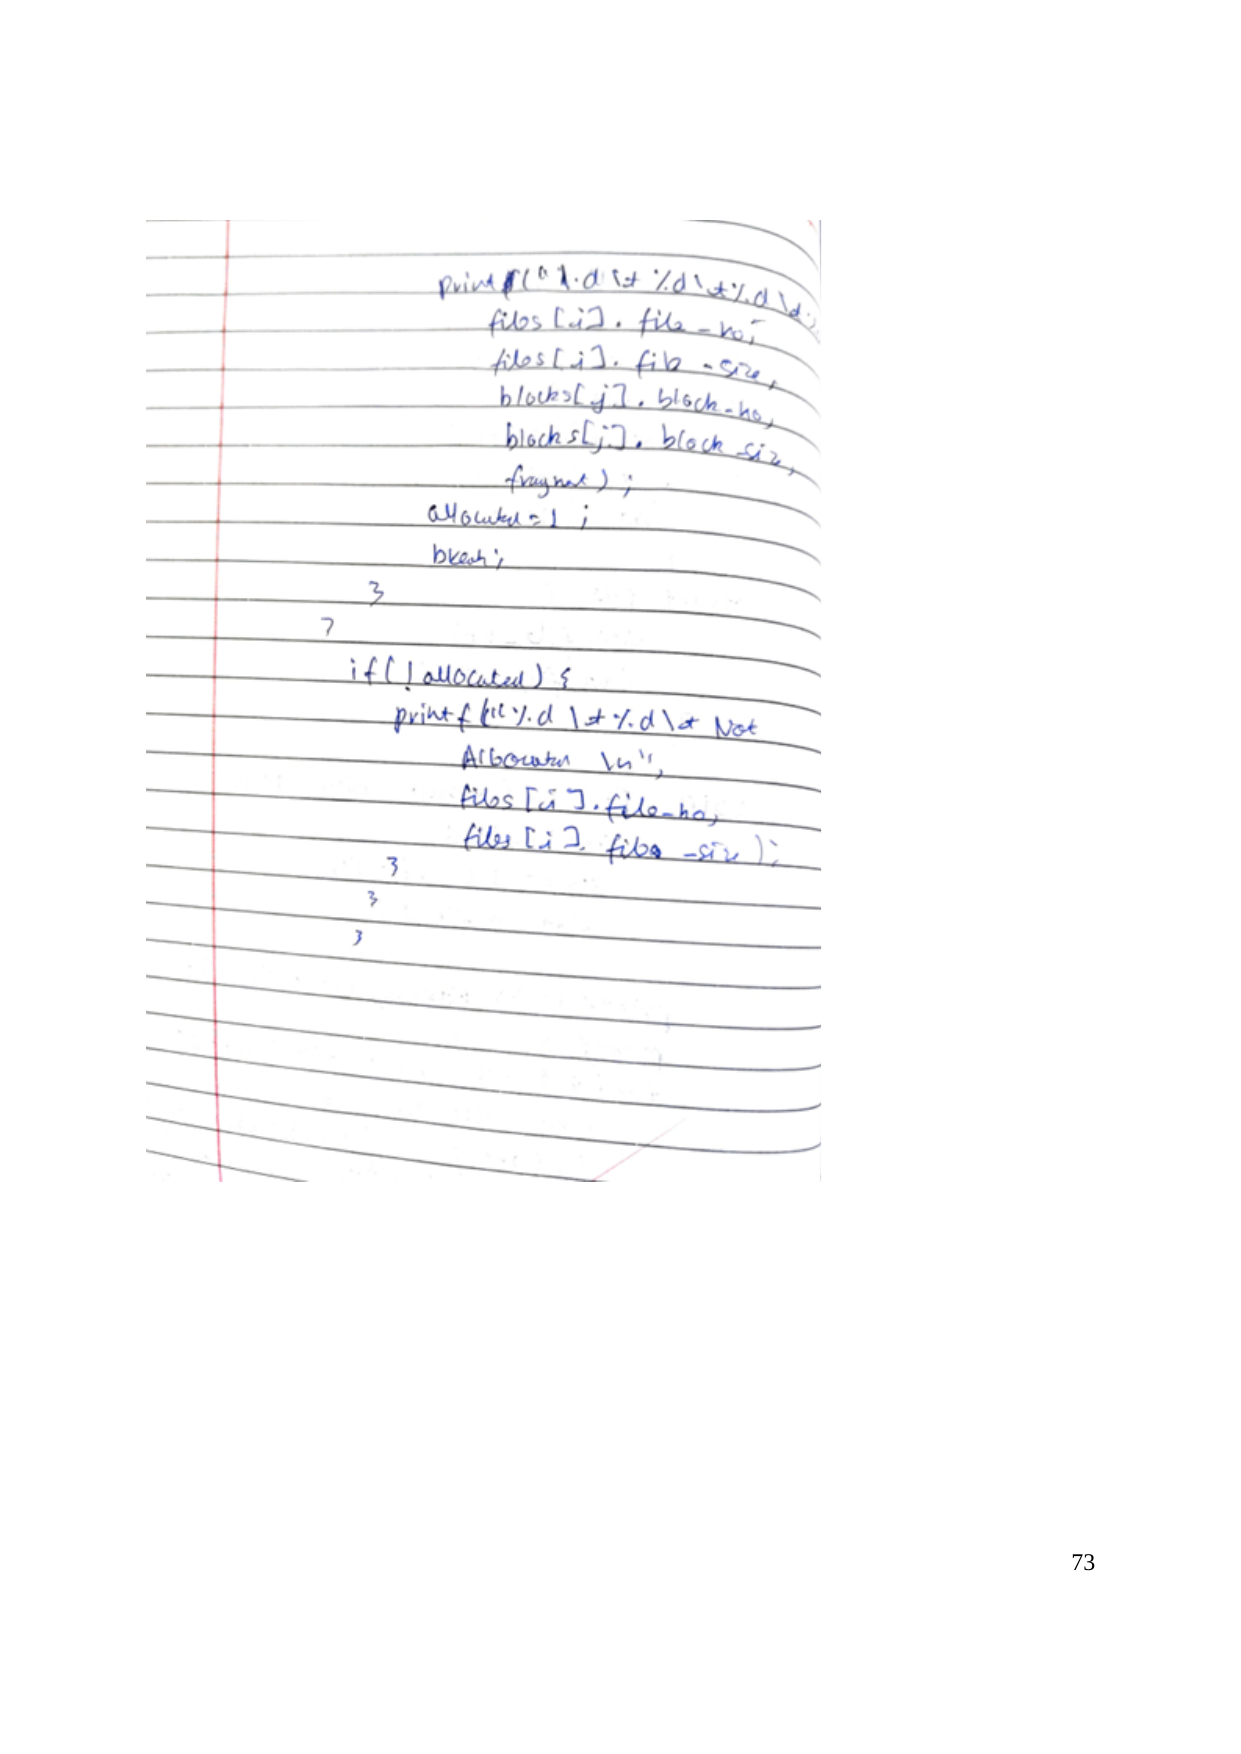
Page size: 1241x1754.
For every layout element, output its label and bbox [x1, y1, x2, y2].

picture [146, 220, 822, 1182]
